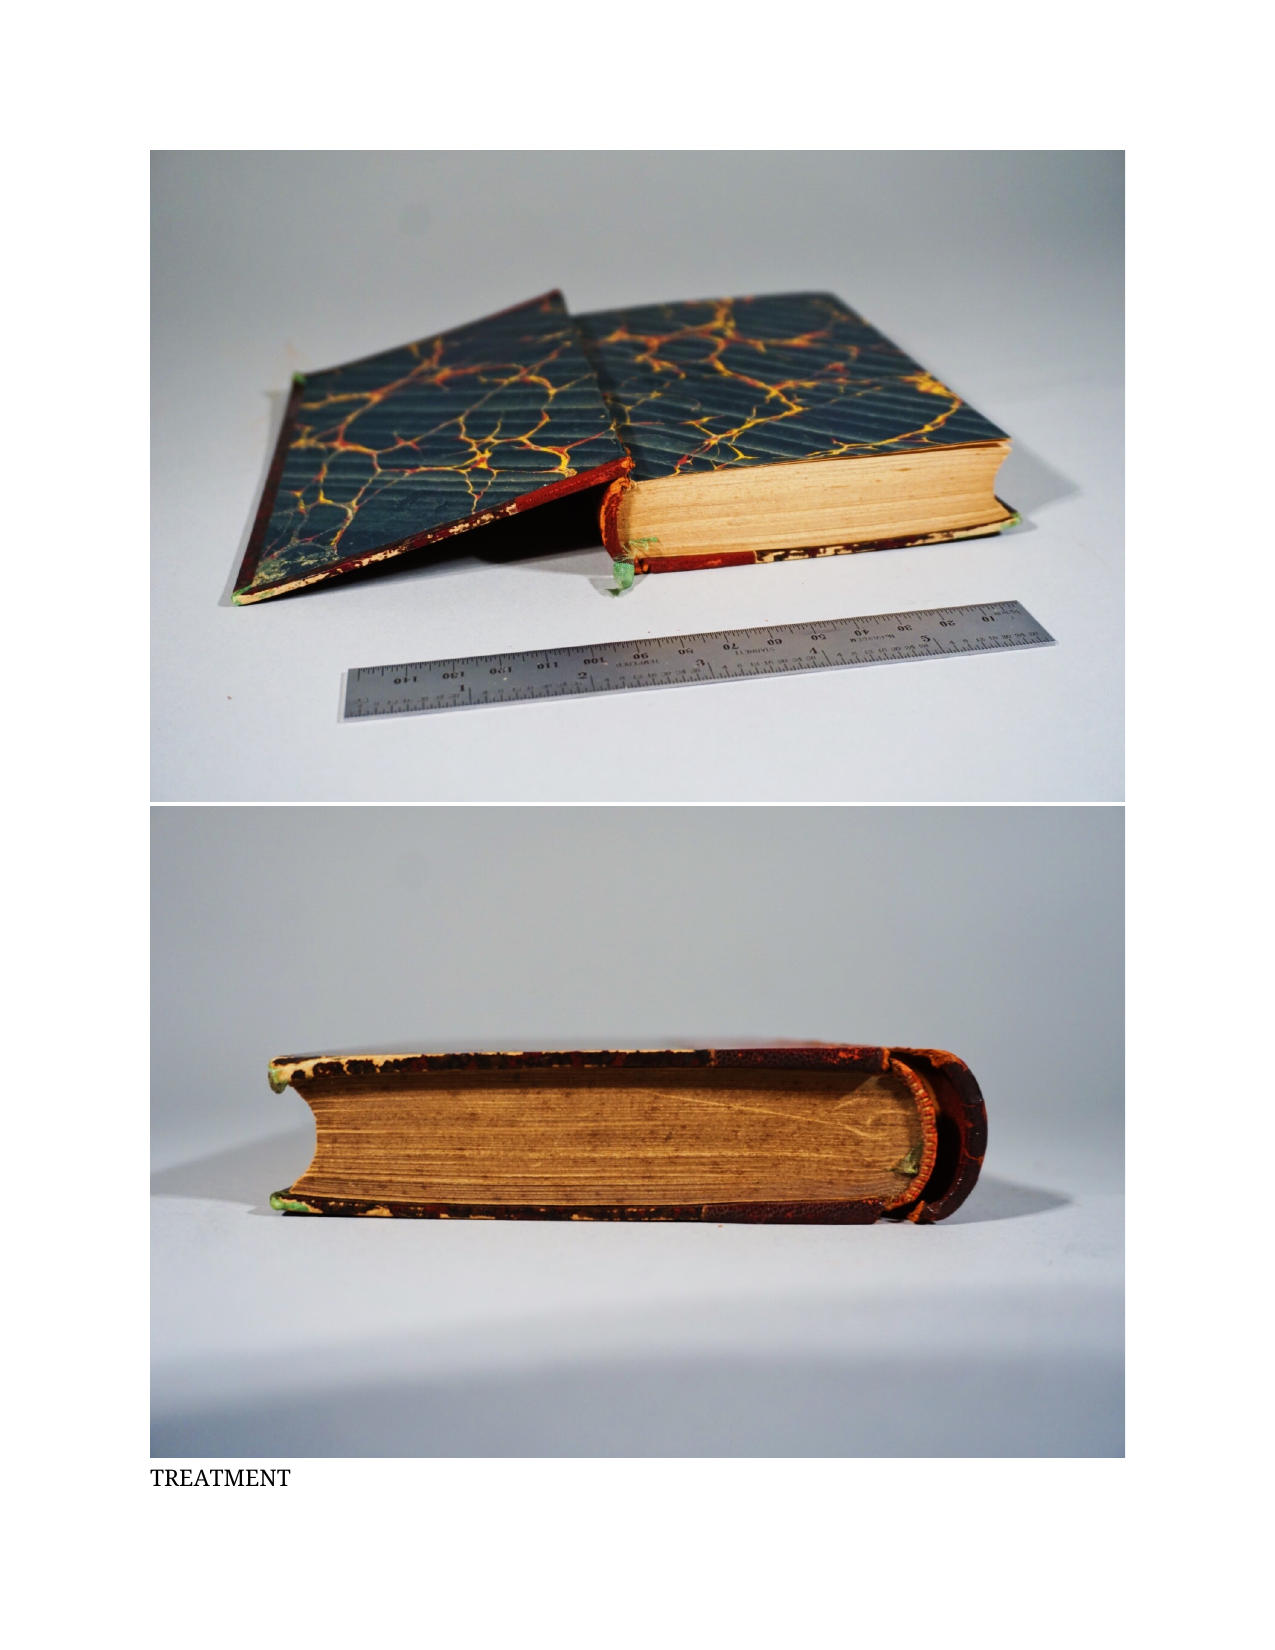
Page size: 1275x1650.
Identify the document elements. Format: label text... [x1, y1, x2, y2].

picture [150, 806, 1125, 1458]
text TREATMENT [150, 1462, 1125, 1493]
picture [150, 150, 1125, 802]
